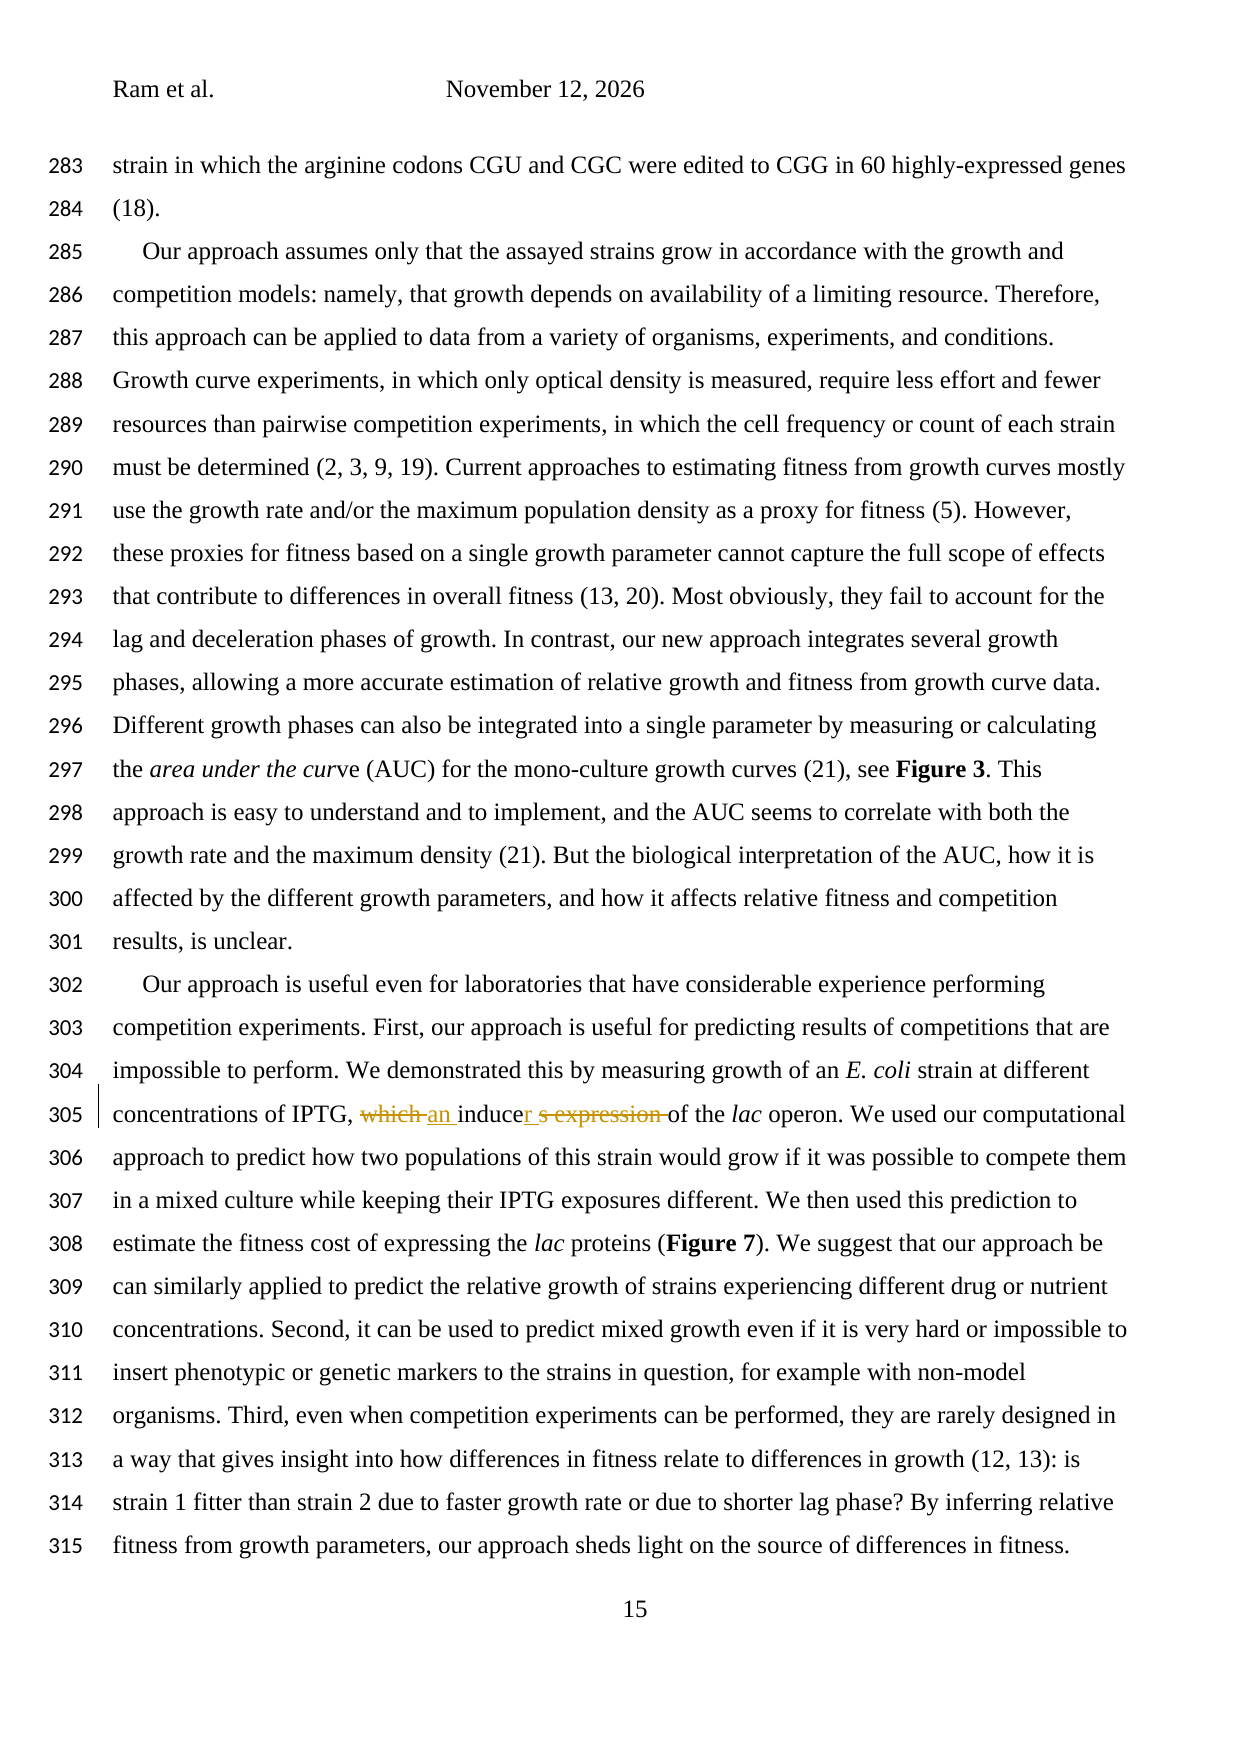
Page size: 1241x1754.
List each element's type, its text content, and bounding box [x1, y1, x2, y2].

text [112, 150, 1128, 222]
text Our approach assumes only that the assayed strains grow in accordance with the growth and competition models: namely, that growth depends on availability of a limiting resource. Therefore, this approach can be applied to data from a variety of organisms, experiments, and conditions. Growth curve experiments, in which only optical density is measured, require less effort and fewer resources than pairwise competition experiments, in which the cell frequency or count of each strain must be determined (2, 3, 9, 19). Current approaches to estimating fitness from growth curves mostly use the growth rate and/or the maximum population density as a proxy for fitness (5). However, these proxies for fitness based on a single growth parameter cannot capture the full scope of effects that contribute to differences in overall fitness (13, 20). Most obviously, they fail to account for the lag and deceleration phases of growth. In contrast, our new approach integrates several growth phases, allowing a more accurate estimation of relative growth and fitness from growth curve data. Different growth phases can also be integrated into a single parameter by measuring or calculating the area under the curve (AUC) for the mono-culture growth curves (21), see Figure 3. This approach is easy to understand and to implement, and the AUC seems to correlate with both the growth rate and the maximum density (21). But the biological interpretation of the AUC, how it is affected by the different growth parameters, and how it affects relative fitness and competition results, is unclear. [112, 236, 1128, 955]
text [112, 969, 1128, 1559]
